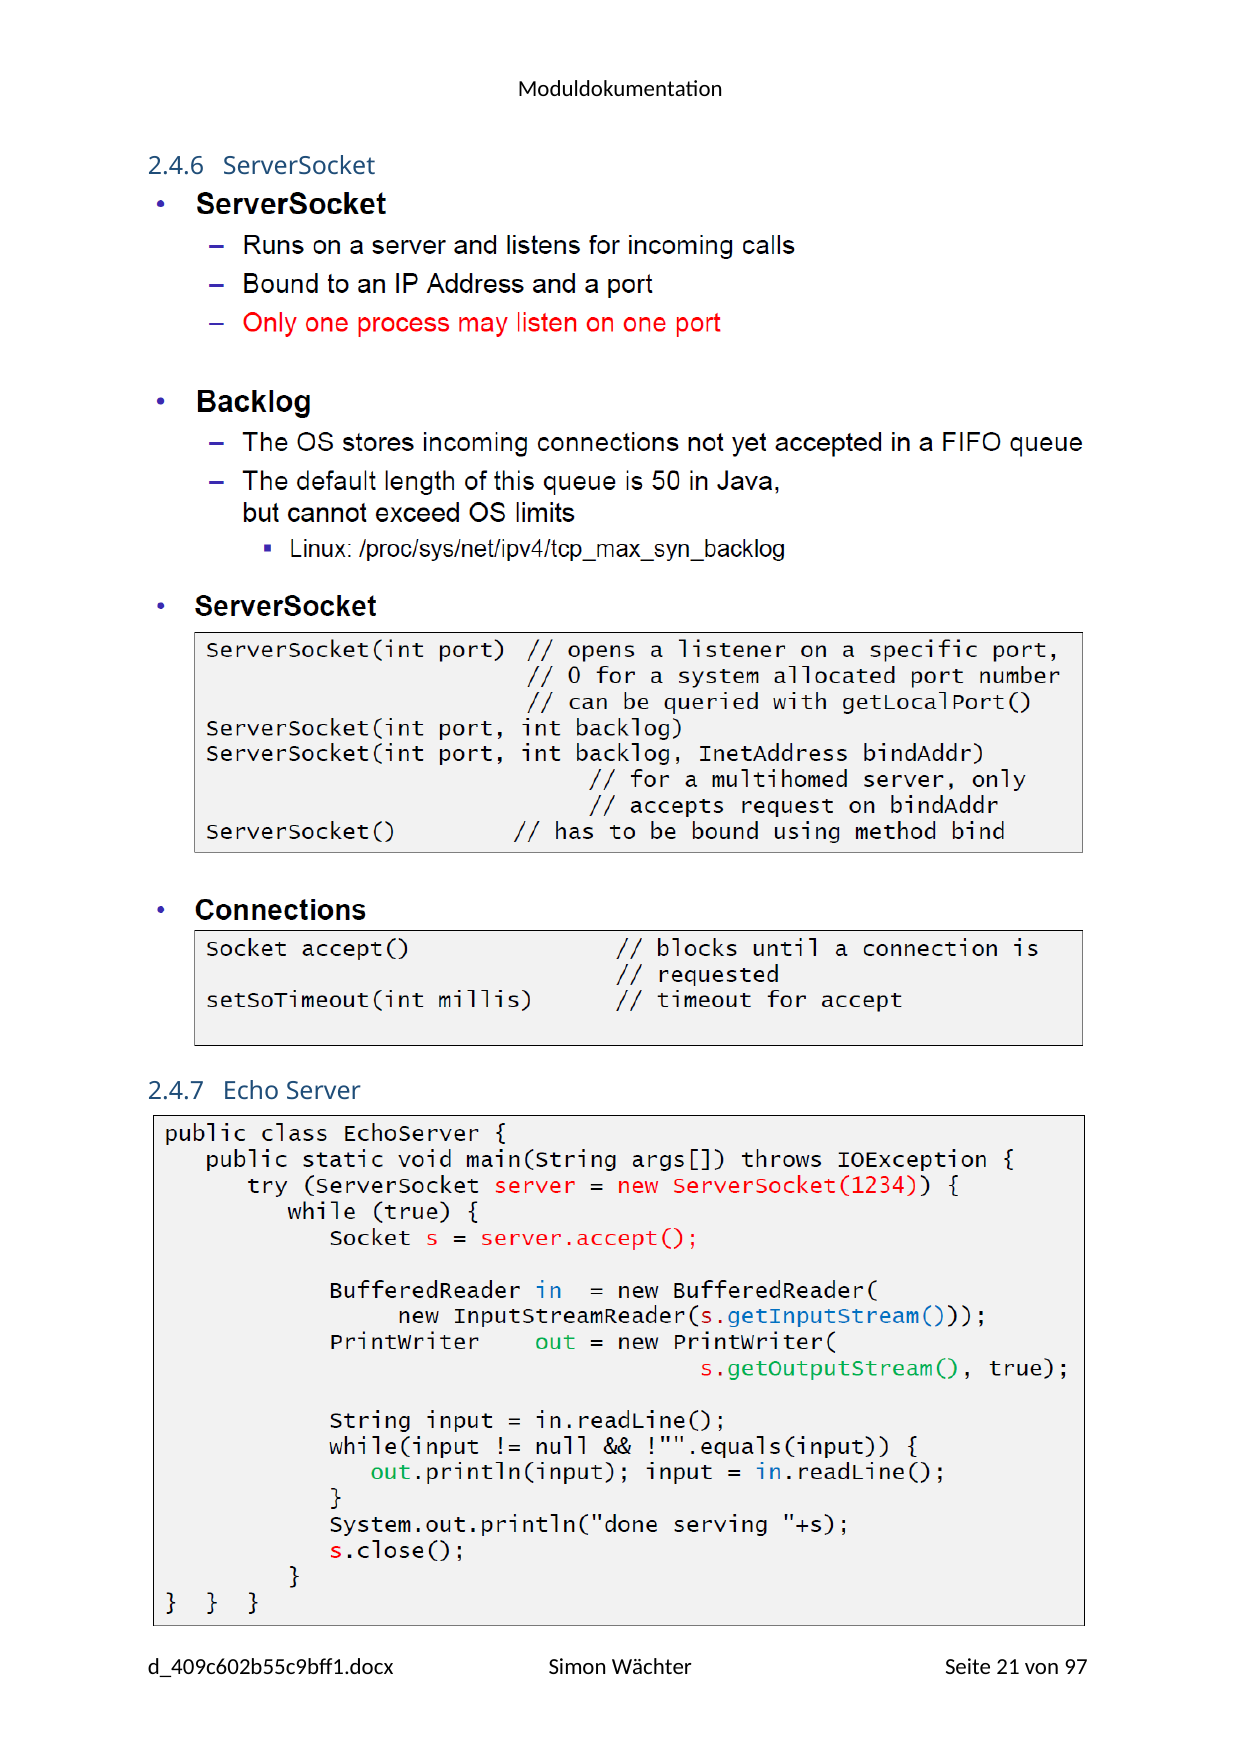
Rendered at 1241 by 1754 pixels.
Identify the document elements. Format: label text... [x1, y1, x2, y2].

subtitle ServerSocket [148, 148, 1093, 182]
subtitle Echo Server [148, 1073, 1093, 1107]
picture [147, 184, 1093, 574]
picture [147, 1109, 1093, 1631]
picture [147, 592, 1093, 1054]
